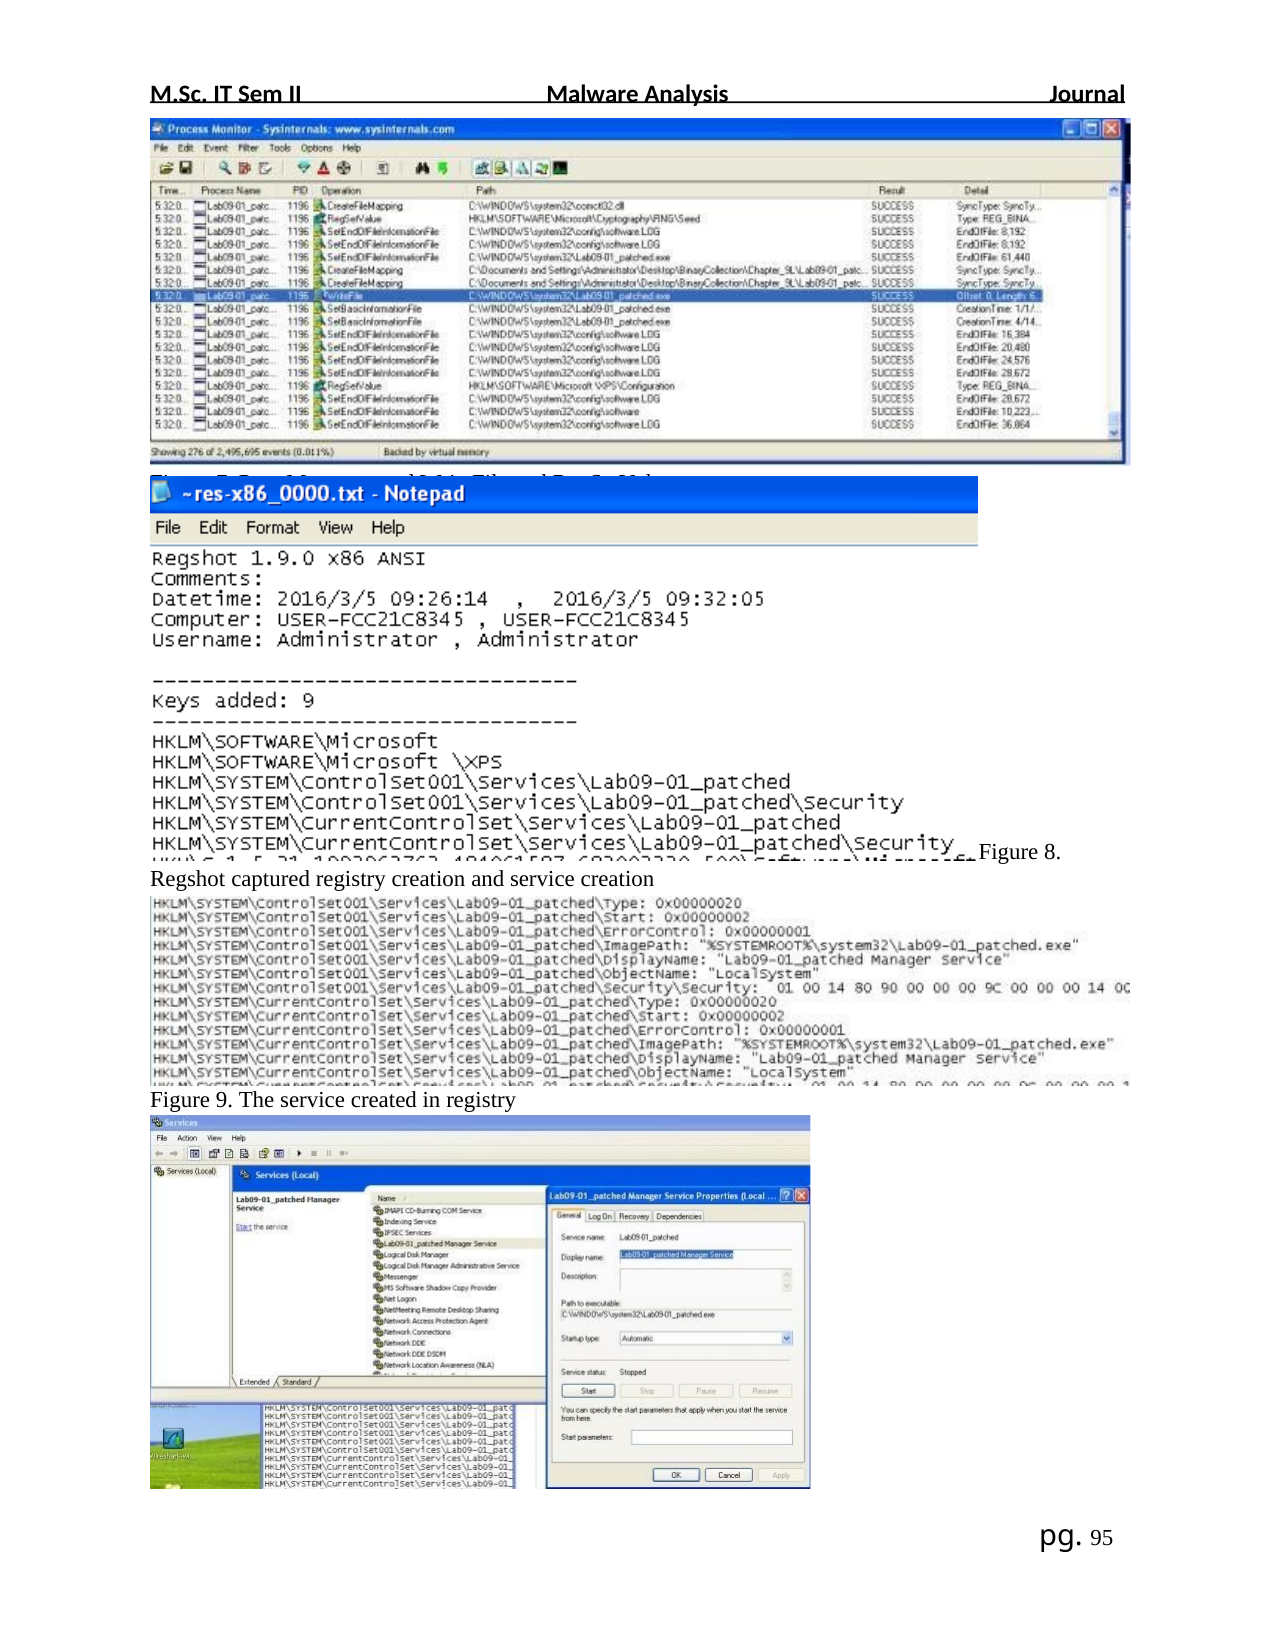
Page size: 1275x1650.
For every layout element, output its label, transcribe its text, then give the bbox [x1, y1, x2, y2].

picture [150, 118, 1131, 466]
picture [150, 1115, 811, 1489]
text Regshot captured registry creation and service creation [150, 865, 1237, 891]
text Figure 8. [978, 838, 1237, 865]
picture [150, 476, 978, 861]
picture [150, 896, 1130, 1086]
